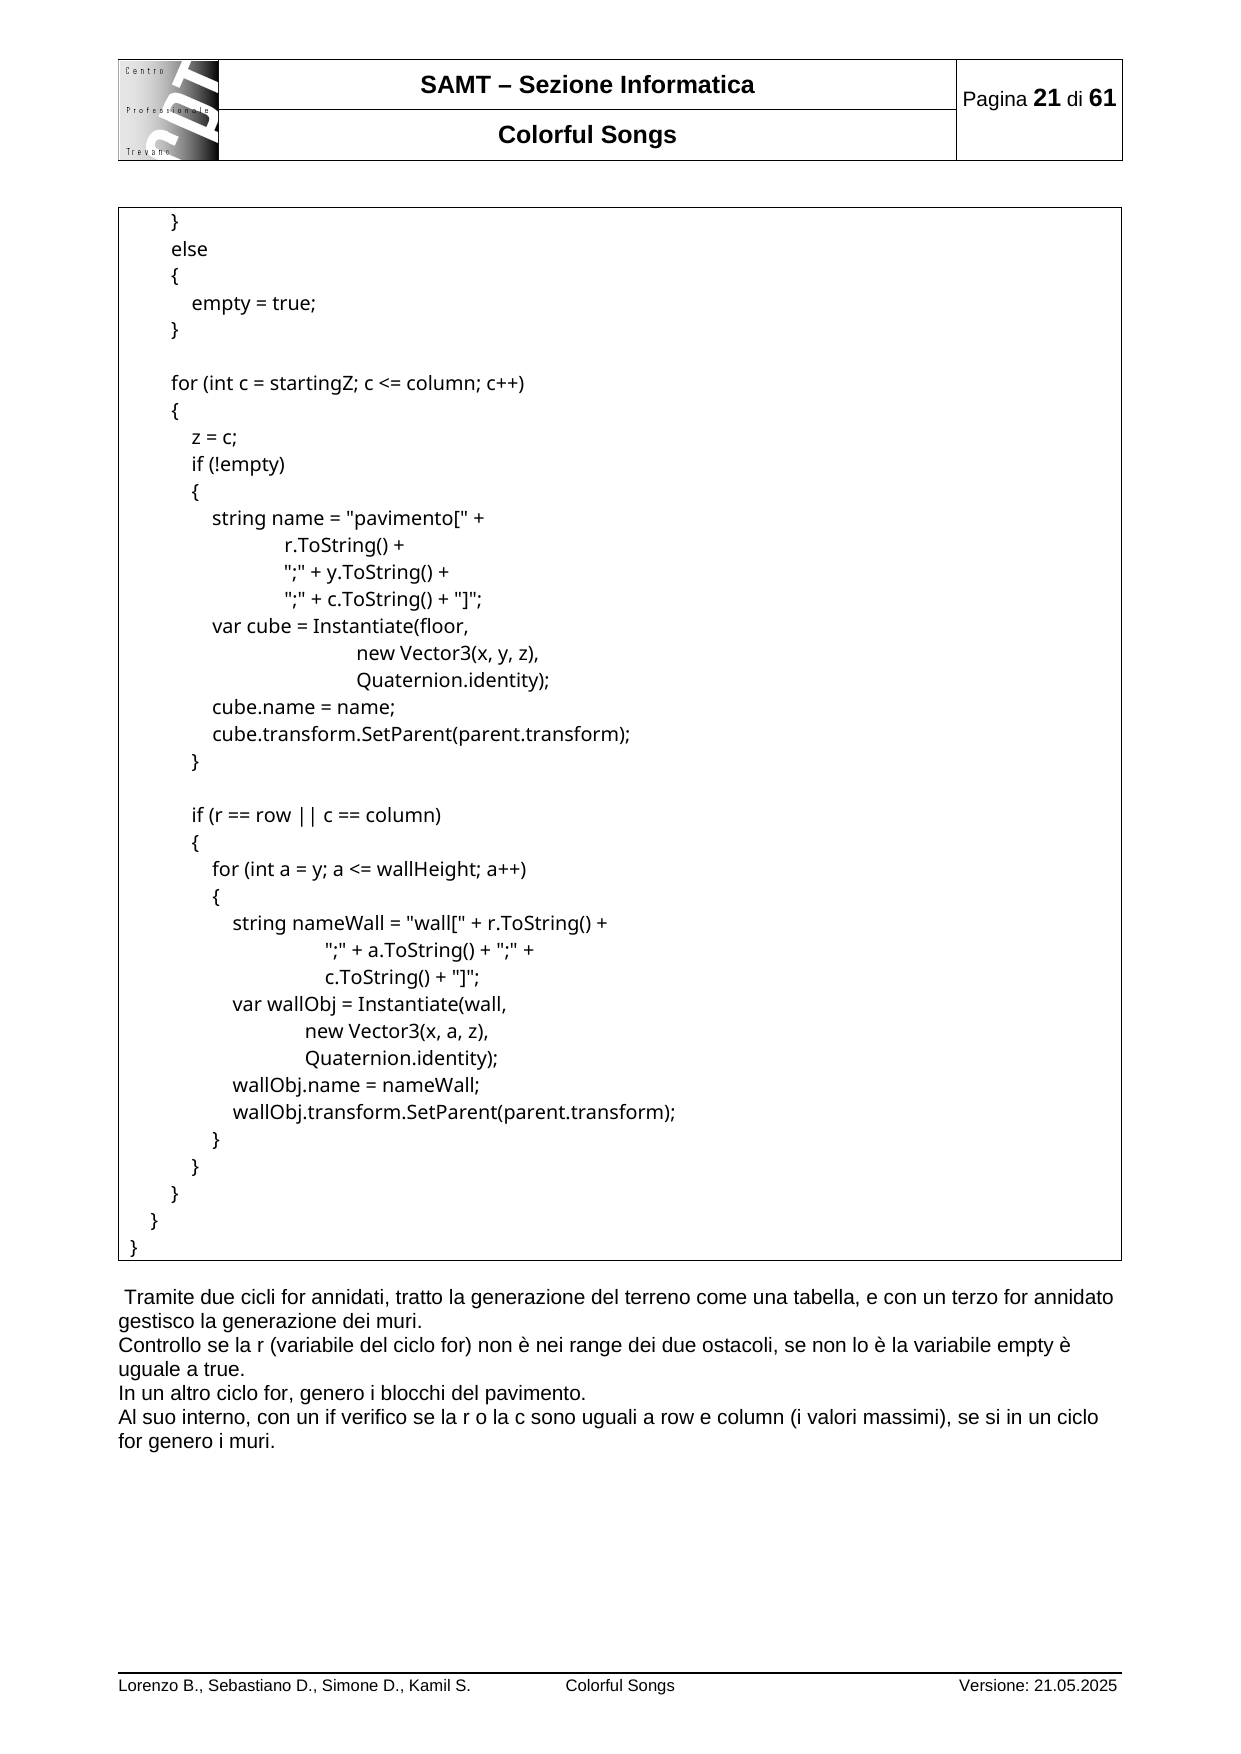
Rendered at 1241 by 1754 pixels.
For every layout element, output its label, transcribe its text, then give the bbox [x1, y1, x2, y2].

text In un altro ciclo for, genero i blocchi del pavimento. [118, 1381, 1122, 1405]
text Tramite due cicli for annidati, tratto la generazione del terreno come una tabella, e con un terzo for annidato gestisco la generazione dei muri. [118, 1285, 1122, 1333]
text Al suo interno, con un if verifico se la r o la c sono uguali a row e column (i valori massimi), se si in un ciclo for genero i muri. [118, 1405, 1122, 1453]
text Controllo se la r (variabile del ciclo for) non è nei range dei due ostacoli, se non lo è la variabile empty è uguale a true. [118, 1333, 1122, 1381]
picture [118, 60, 219, 160]
